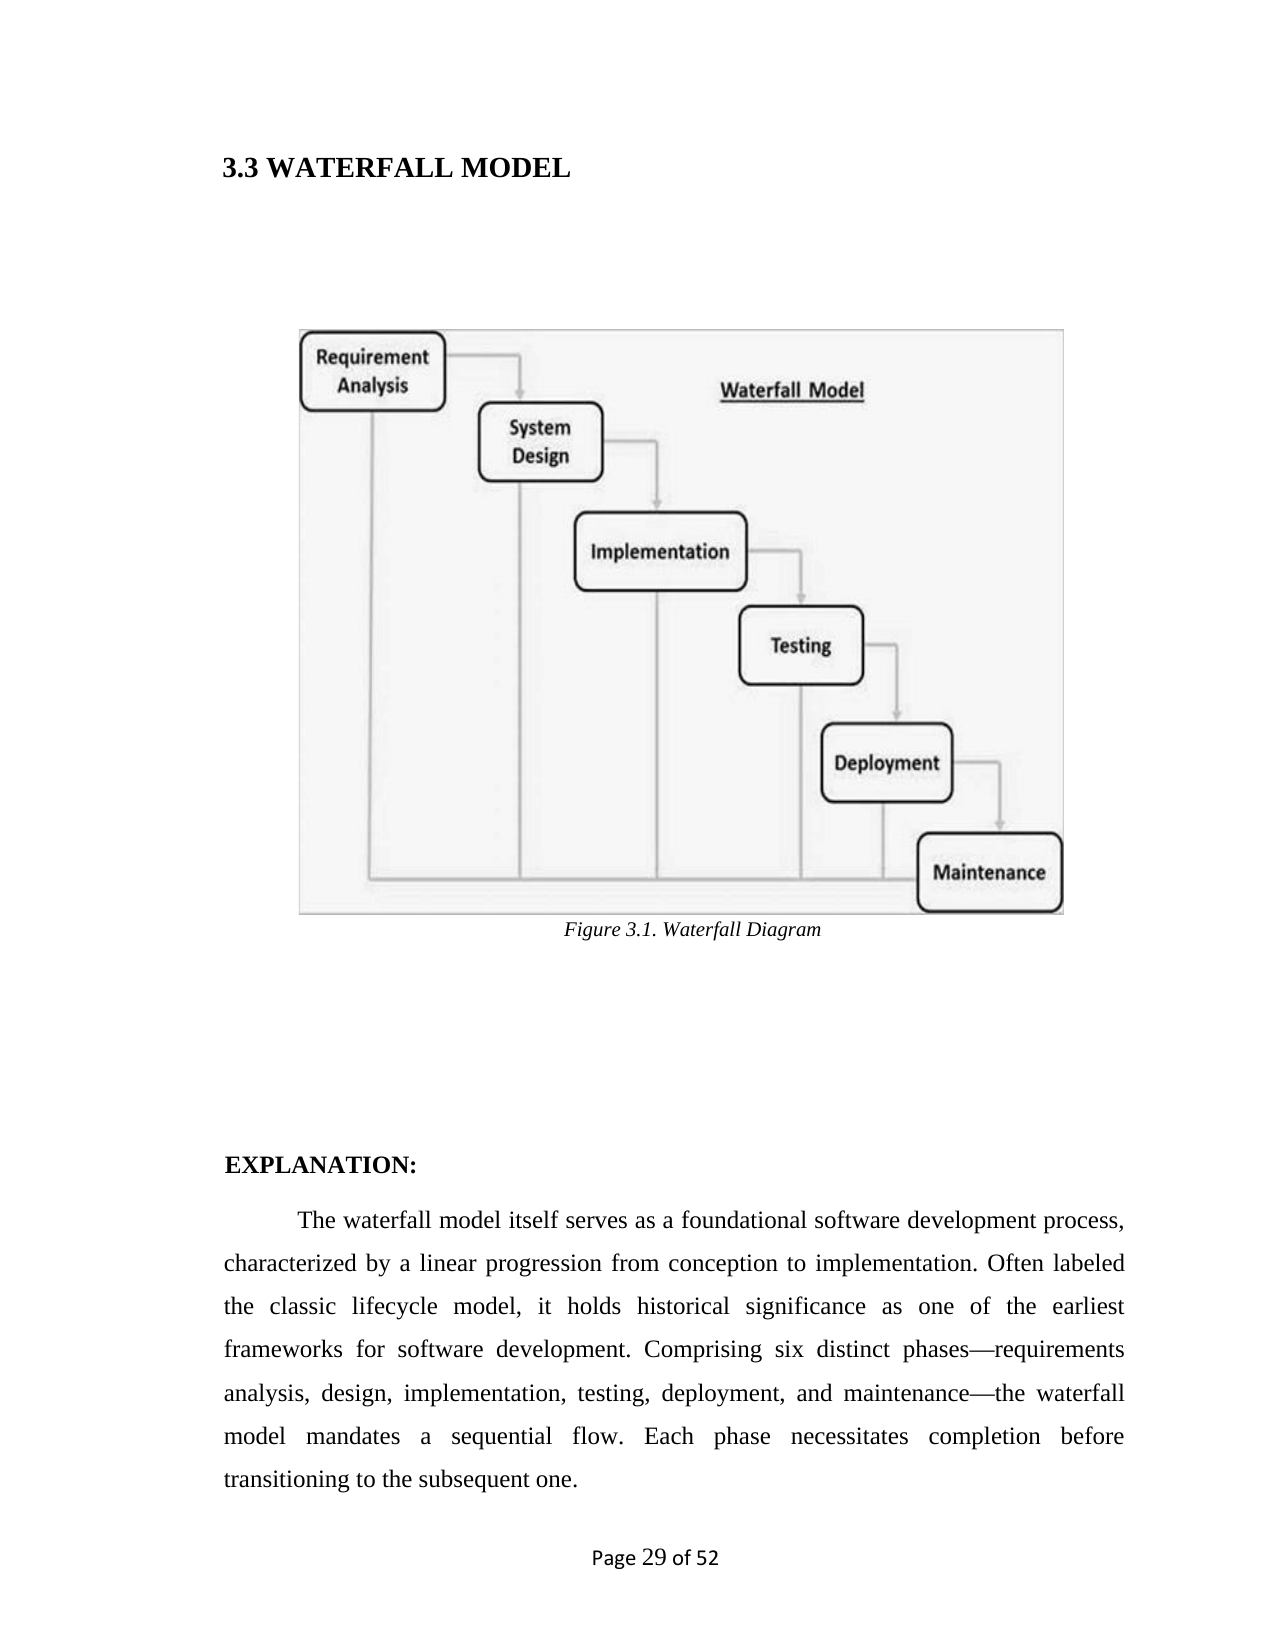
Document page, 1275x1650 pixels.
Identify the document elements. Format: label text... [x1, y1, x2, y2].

text The waterfall model itself serves as a foundational software development process, characterized by a linear progression from conception to implementation. Often labeled the classic lifecycle model, it holds historical significance as one of the earliest frameworks for software development. Comprising six distinct phases—requirements analysis, design, implementation, testing, deployment, and maintenance—the waterfall model mandates a sequential flow. Each phase necessitates completion before transitioning to the subsequent one. [223, 1205, 1126, 1493]
text Figure 3.1. Waterfall Diagram [259, 917, 1126, 941]
text EXPLANATION: [224, 1150, 1165, 1179]
subtitle 3.3 WATERFALL MODEL [222, 150, 1165, 183]
picture [298, 329, 1064, 915]
